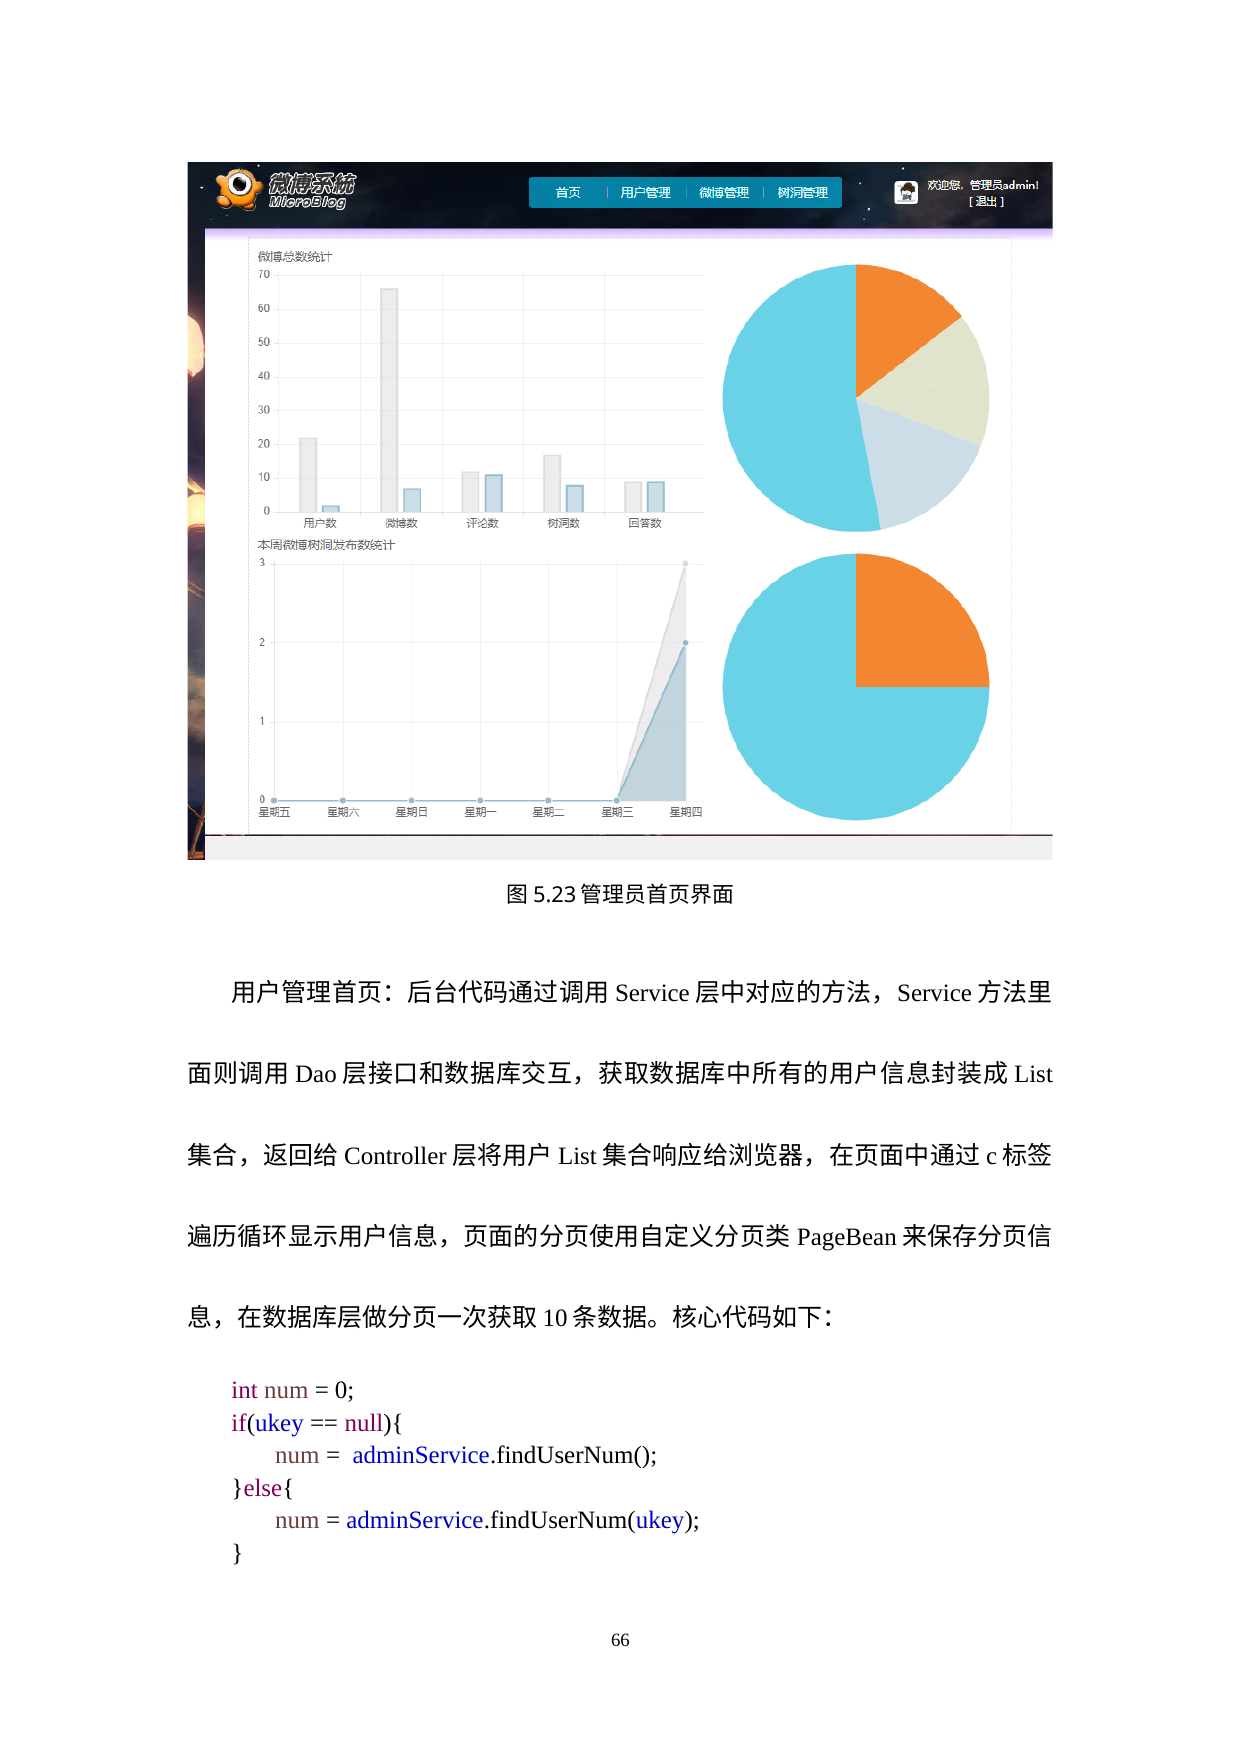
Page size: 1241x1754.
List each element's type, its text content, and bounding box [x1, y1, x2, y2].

text }else{ [187, 1471, 1053, 1503]
text num = adminService.findUserNum(ukey); [187, 1503, 1053, 1536]
text } [187, 1536, 1053, 1568]
text num = adminService.findUserNum(); [187, 1438, 1053, 1471]
text 图5.23管理员首页界面 [187, 877, 1053, 909]
picture [187, 162, 1053, 860]
text 用户管理首页：后台代码通过调用Service层中对应的方法，Service方法里面则调用Dao层接口和数据库交互，获取数据库中所有的用户信息封装成List集合，返回给Controller层将用户List集合响应给浏览器，在页面中通过c标签遍历循环显示用户信息，页面的分页使用自定义分页类PageBean来保存分页信息，在数据库层做分页一次获取10条数据。核心代码如下： [187, 958, 1053, 1348]
text if(ukey == null){ [187, 1406, 1053, 1438]
text int num = 0; [187, 1373, 1053, 1406]
